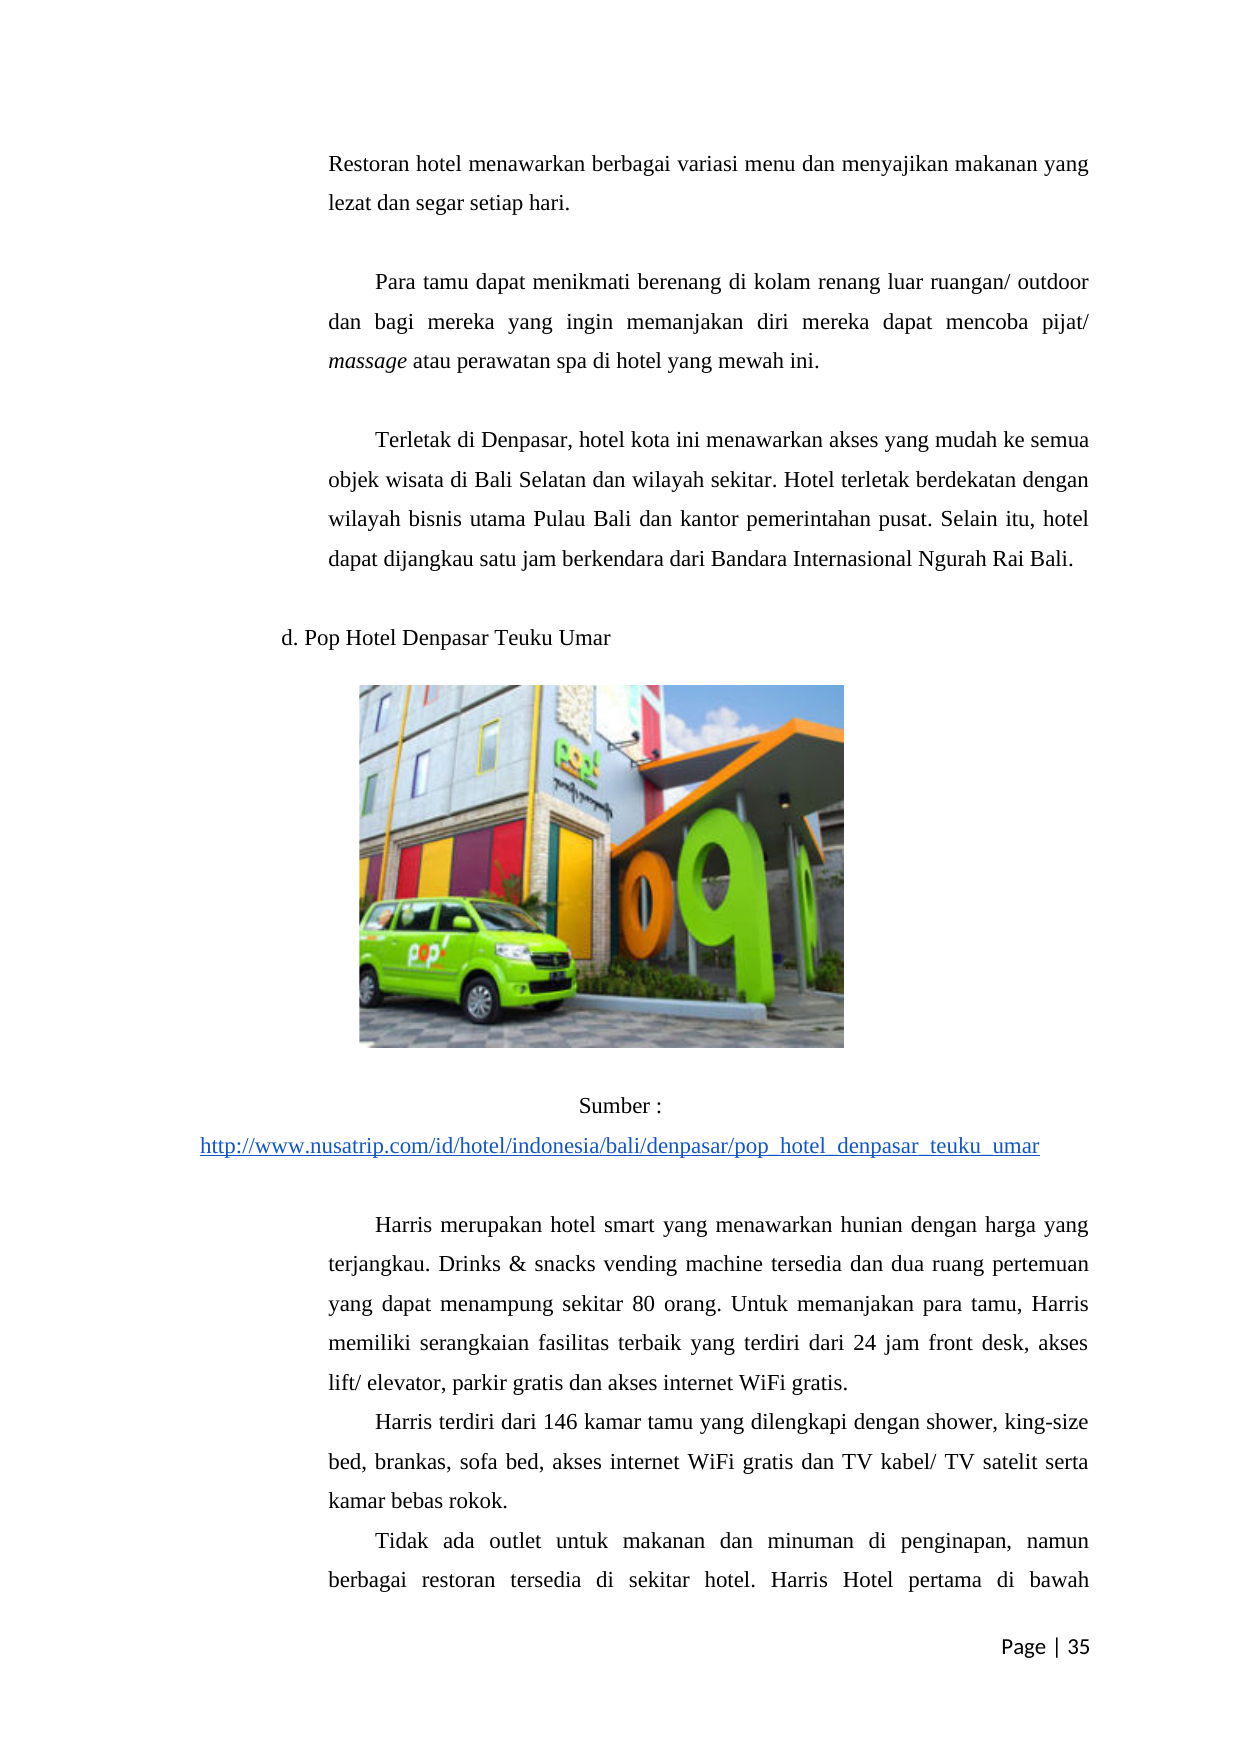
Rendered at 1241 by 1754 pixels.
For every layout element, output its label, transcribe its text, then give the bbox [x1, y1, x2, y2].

text Para tamu dapat menikmati berenang di kolam renang luar ruangan/ outdoor dan bagi mereka yang ingin memanjakan diri mereka dapat mencoba pijat/ massage atau perawatan spa di hotel yang mewah ini. [328, 268, 1090, 374]
text d. Pop Hotel Denpasar Teuku Umar [253, 624, 1090, 650]
text Harris terdiri dari 146 kamar tamu yang dilengkapi dengan shower, king-size bed, brankas, sofa bed, akses internet WiFi gratis dan TV kabel/ TV satelit serta kamar bebas rokok. [328, 1408, 1090, 1514]
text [328, 150, 1090, 216]
text Terletak di Denpasar, hotel kota ini menawarkan akses yang mudah ke semua objek wisata di Bali Selatan dan wilayah sekitar. Hotel terletak berdekatan dengan wilayah bisnis utama Pulau Bali dan kantor pemerintahan pusat. Selain itu, hotel dapat dijangkau satu jam berkendara dari Bandara Internasional Ngurah Rai Bali. [328, 426, 1090, 571]
text http://www.nusatrip.com/id/hotel/indonesia/bali/denpasar/pop_hotel_denpasar_teuku_umar [150, 1132, 1090, 1158]
picture [359, 685, 844, 1048]
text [328, 1527, 1090, 1593]
text Harris merupakan hotel smart yang menawarkan hunian dengan harga yang terjangkau. Drinks & snacks vending machine tersedia dan dua ruang pertemuan yang dapat menampung sekitar 80 orang. Untuk memanjakan para tamu, Harris memiliki serangkaian fasilitas terbaik yang terdiri dari 24 jam front desk, akses lift/ elevator, parkir gratis dan akses internet WiFi gratis. [328, 1211, 1090, 1395]
